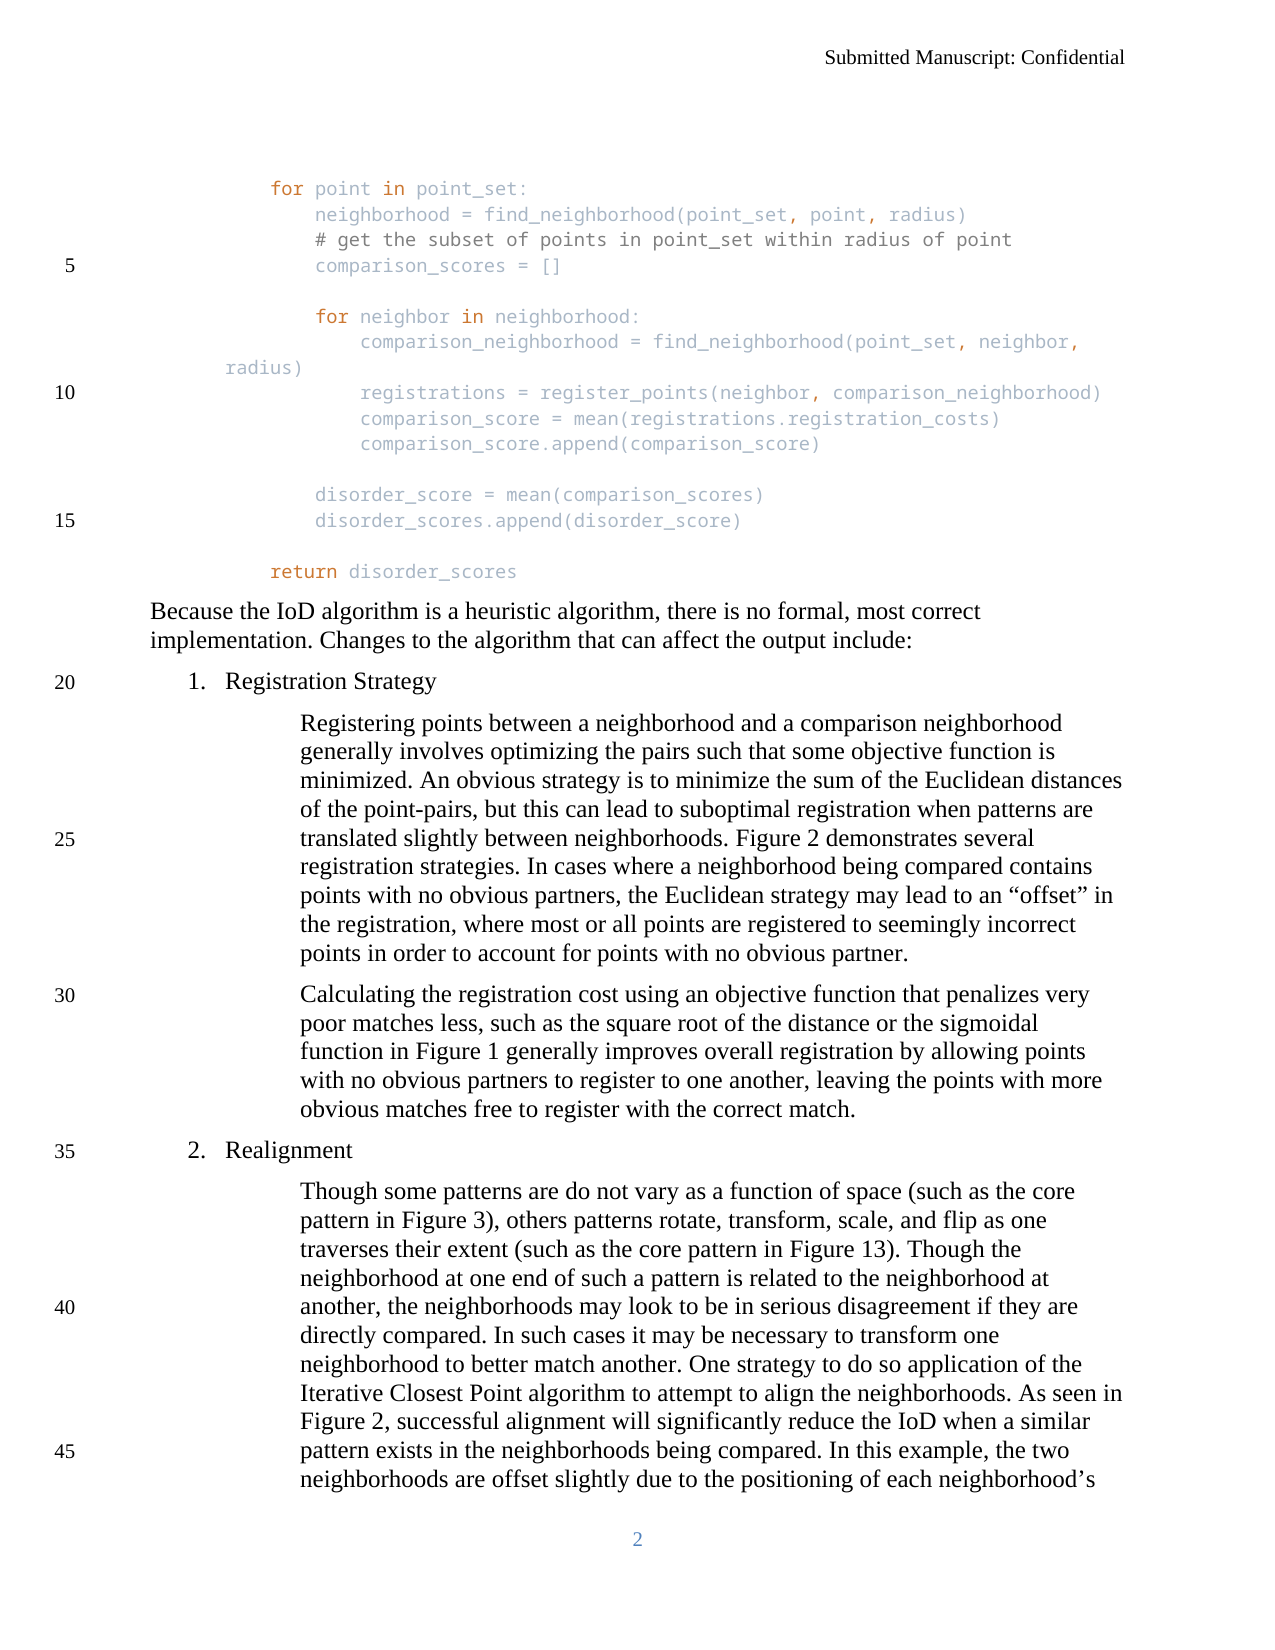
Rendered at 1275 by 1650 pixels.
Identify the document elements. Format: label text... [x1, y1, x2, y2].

text Because the IoD algorithm is a heuristic algorithm, there is no formal, most correct implementation. Changes to the algorithm that can affect the output include: [150, 596, 1125, 654]
text Calculating the registration cost using an objective function that penalizes very poor matches less, such as the square root of the distance or the sigmoidal function in Figure 1 generally improves overall registration by allowing points with no obvious partners to register to one another, leaving the points with more obvious matches free to register with the correct match. [300, 979, 1125, 1123]
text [225, 150, 1125, 584]
list Realignment [187, 1135, 1125, 1164]
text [300, 1176, 1125, 1493]
list Registration Strategy [187, 666, 1125, 695]
text Registering points between a neighborhood and a comparison neighborhood generally involves optimizing the pairs such that some objective function is minimized. An obvious strategy is to minimize the sum of the Euclidean distances of the point-pairs, but this can lead to suboptimal registration when patterns are translated slightly between neighborhoods. Figure 2 demonstrates several registration strategies. In cases where a neighborhood being compared contains points with no obvious partners, the Euclidean strategy may lead to an “offset” in the registration, where most or all points are registered to seemingly incorrect points in order to account for points with no obvious partner. [300, 708, 1125, 966]
